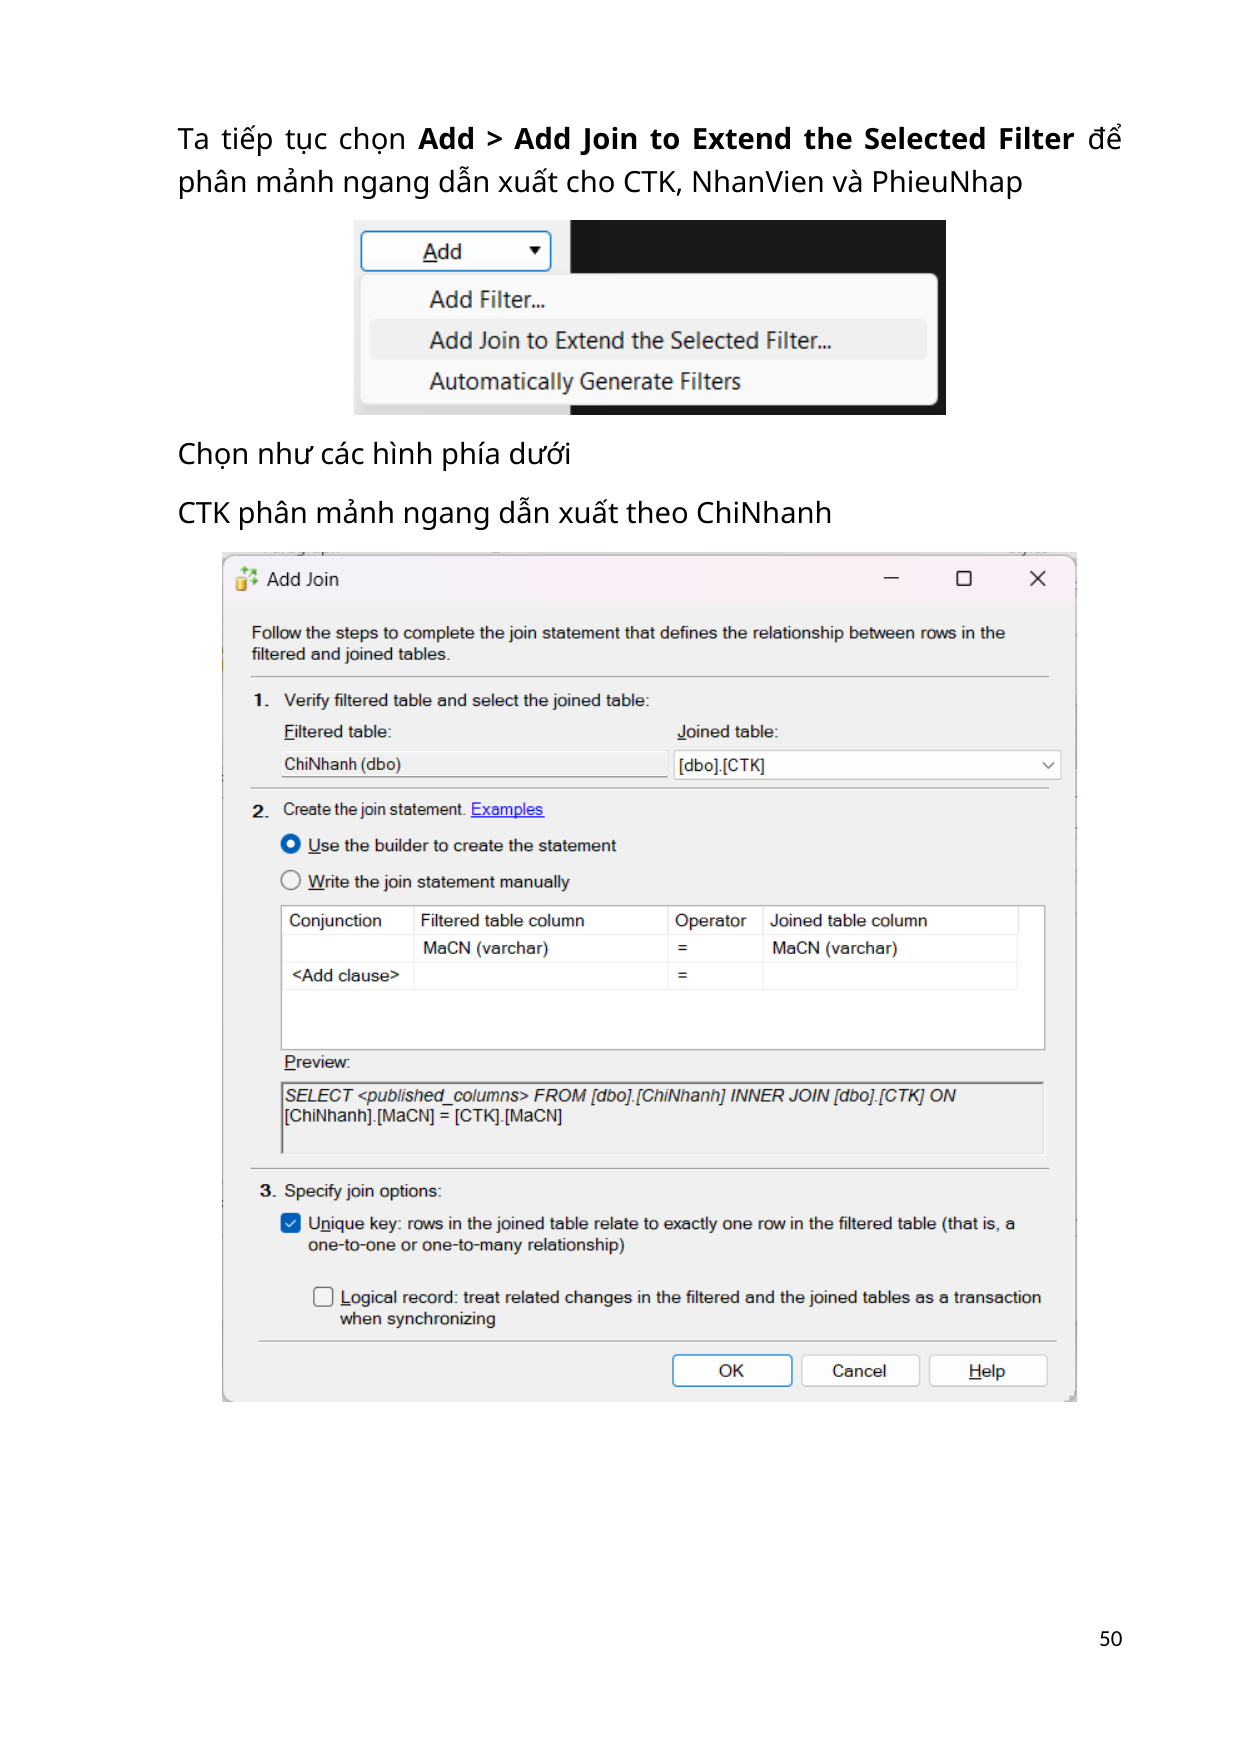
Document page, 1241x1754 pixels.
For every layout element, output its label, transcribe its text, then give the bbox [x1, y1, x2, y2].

text Chọn như các hình phía dưới [177, 433, 1122, 473]
text CTK phân mảnh ngang dẫn xuất theo ChiNhanh [177, 492, 1122, 532]
picture [353, 220, 946, 415]
text Ta tiếp tục chọn Add > Add Join to Extend the Selected Filter để phân mảnh ngang dẫn xuất cho CTK, NhanVien và PhieuNhap [177, 118, 1122, 201]
picture [222, 552, 1078, 1402]
